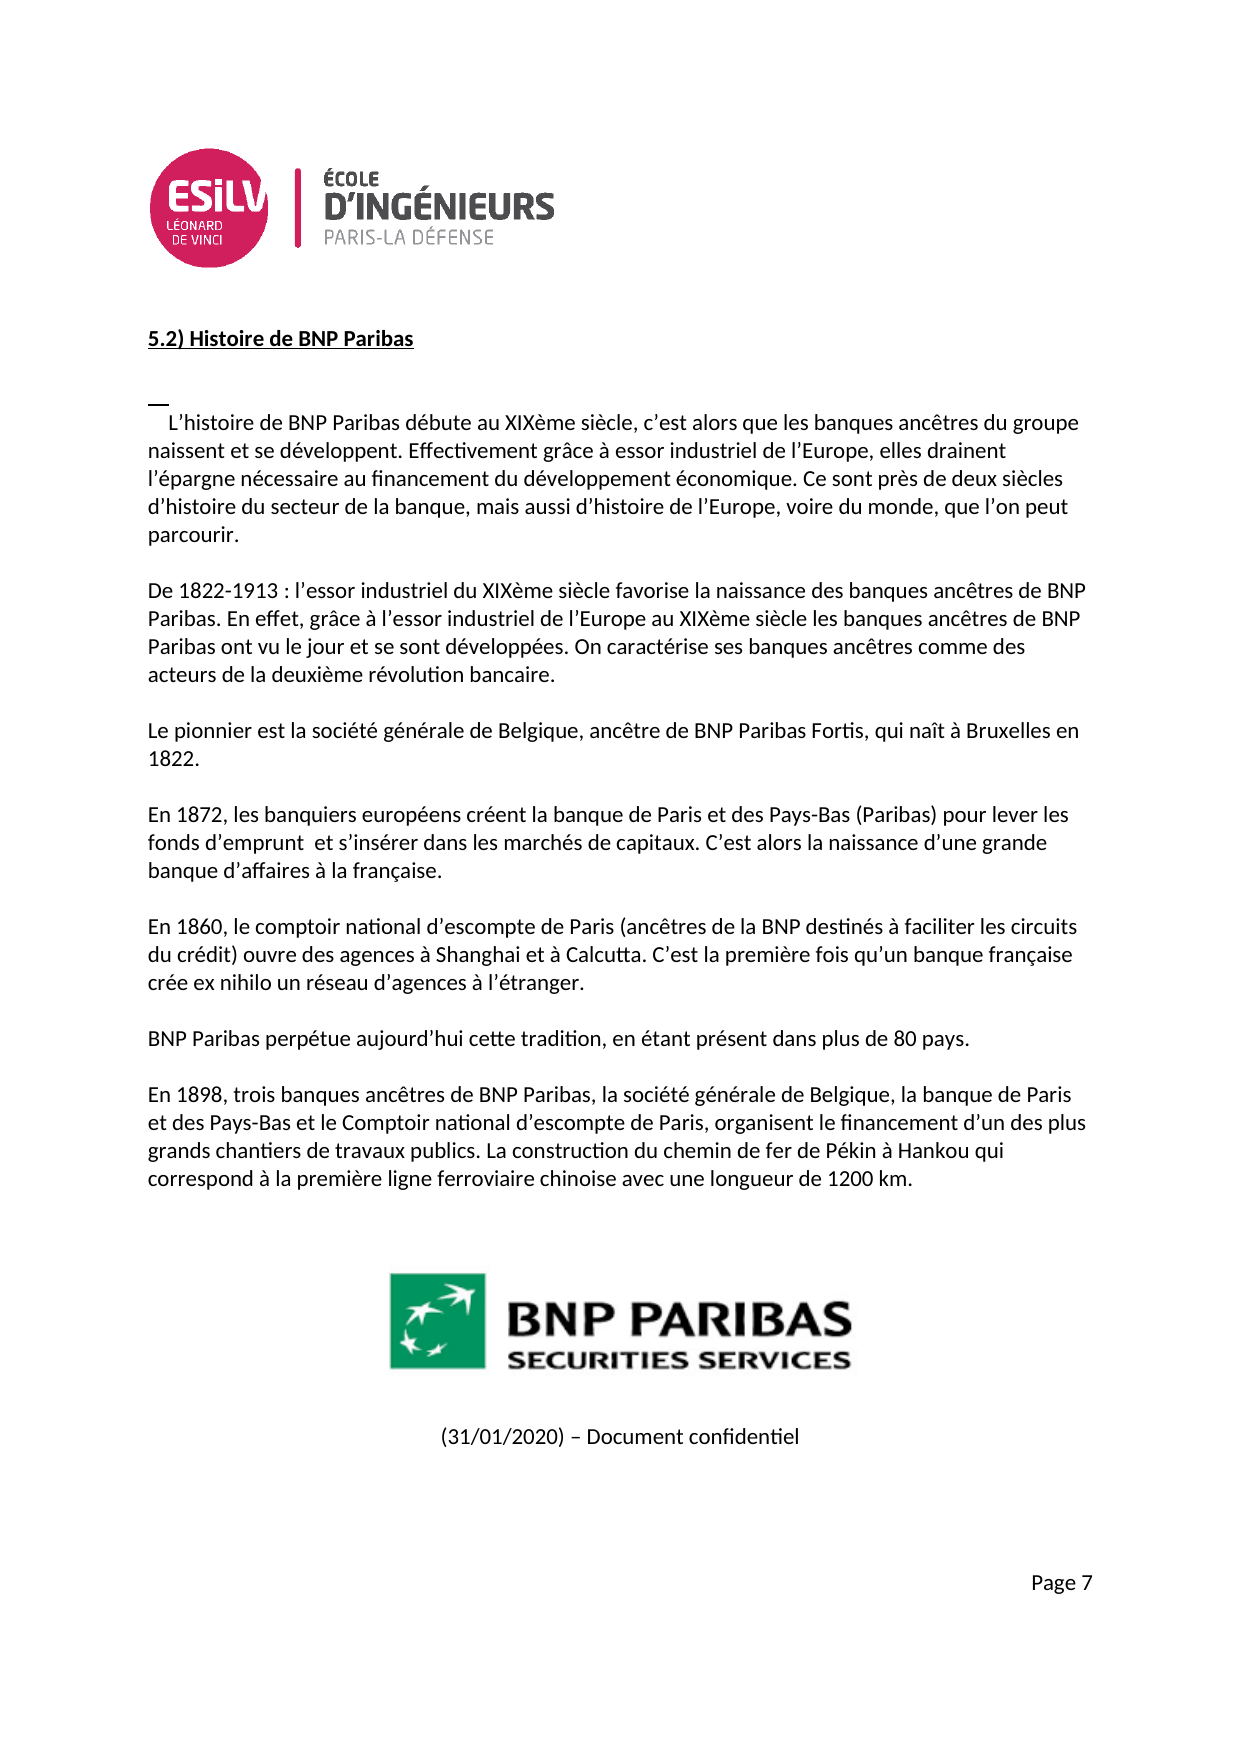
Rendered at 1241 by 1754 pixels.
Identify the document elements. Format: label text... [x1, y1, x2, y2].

text 5.2) Histoire de BNP Paribas [148, 324, 1093, 352]
text L’histoire de BNP Paribas débute au XIXème siècle, c’est alors que les banques ancêtres du groupe naissent et se développent. Effectivement grâce à essor industriel de l’Europe, elles drainent l’épargne nécessaire au financement du développement économique. Ce sont près de deux siècles d’histoire du secteur de la banque, mais aussi d’histoire de l’Europe, voire du monde, que l’on peut parcourir. [148, 408, 1093, 548]
text Page 7 [148, 1568, 1093, 1596]
text De 1822-1913 : l’essor industriel du XIXème siècle favorise la naissance des banques ancêtres de BNP Paribas. En effet, grâce à l’essor industriel de l’Europe au XIXème siècle les banques ancêtres de BNP Paribas ont vu le jour et se sont développées. On caractérise ses banques ancêtres comme des acteurs de la deuxième révolution bancaire. [148, 576, 1093, 688]
picture [147, 147, 555, 268]
text Le pionnier est la société générale de Belgique, ancêtre de BNP Paribas Fortis, qui naît à Bruxelles en 1822. [148, 716, 1093, 772]
text En 1860, le comptoir national d’escompte de Paris (ancêtres de la BNP destinés à faciliter les circuits du crédit) ouvre des agences à Shanghai et à Calcutta. C’est la première fois qu’un banque française crée ex nihilo un réseau d’agences à l’étranger. [148, 912, 1093, 996]
text (31/01/2020) – Document confidentiel [148, 1422, 1093, 1450]
text BNP Paribas perpétue aujourd’hui cette tradition, en étant présent dans plus de 80 pays. [148, 1024, 1093, 1052]
text En 1872, les banquiers européens créent la banque de Paris et des Pays-Bas (Paribas) pour lever les fonds d’emprunt et s’insérer dans les marchés de capitaux. C’est alors la naissance d’une grande banque d’affaires à la française. [148, 800, 1093, 884]
picture [316, 1220, 924, 1423]
text En 1898, trois banques ancêtres de BNP Paribas, la société générale de Belgique, la banque de Paris et des Pays-Bas et le Comptoir national d’escompte de Paris, organisent le financement d’un des plus grands chantiers de travaux publics. La construction du chemin de fer de Pékin à Hankou qui correspond à la première ligne ferroviaire chinoise avec une longueur de 1200 km. [148, 1081, 1093, 1193]
